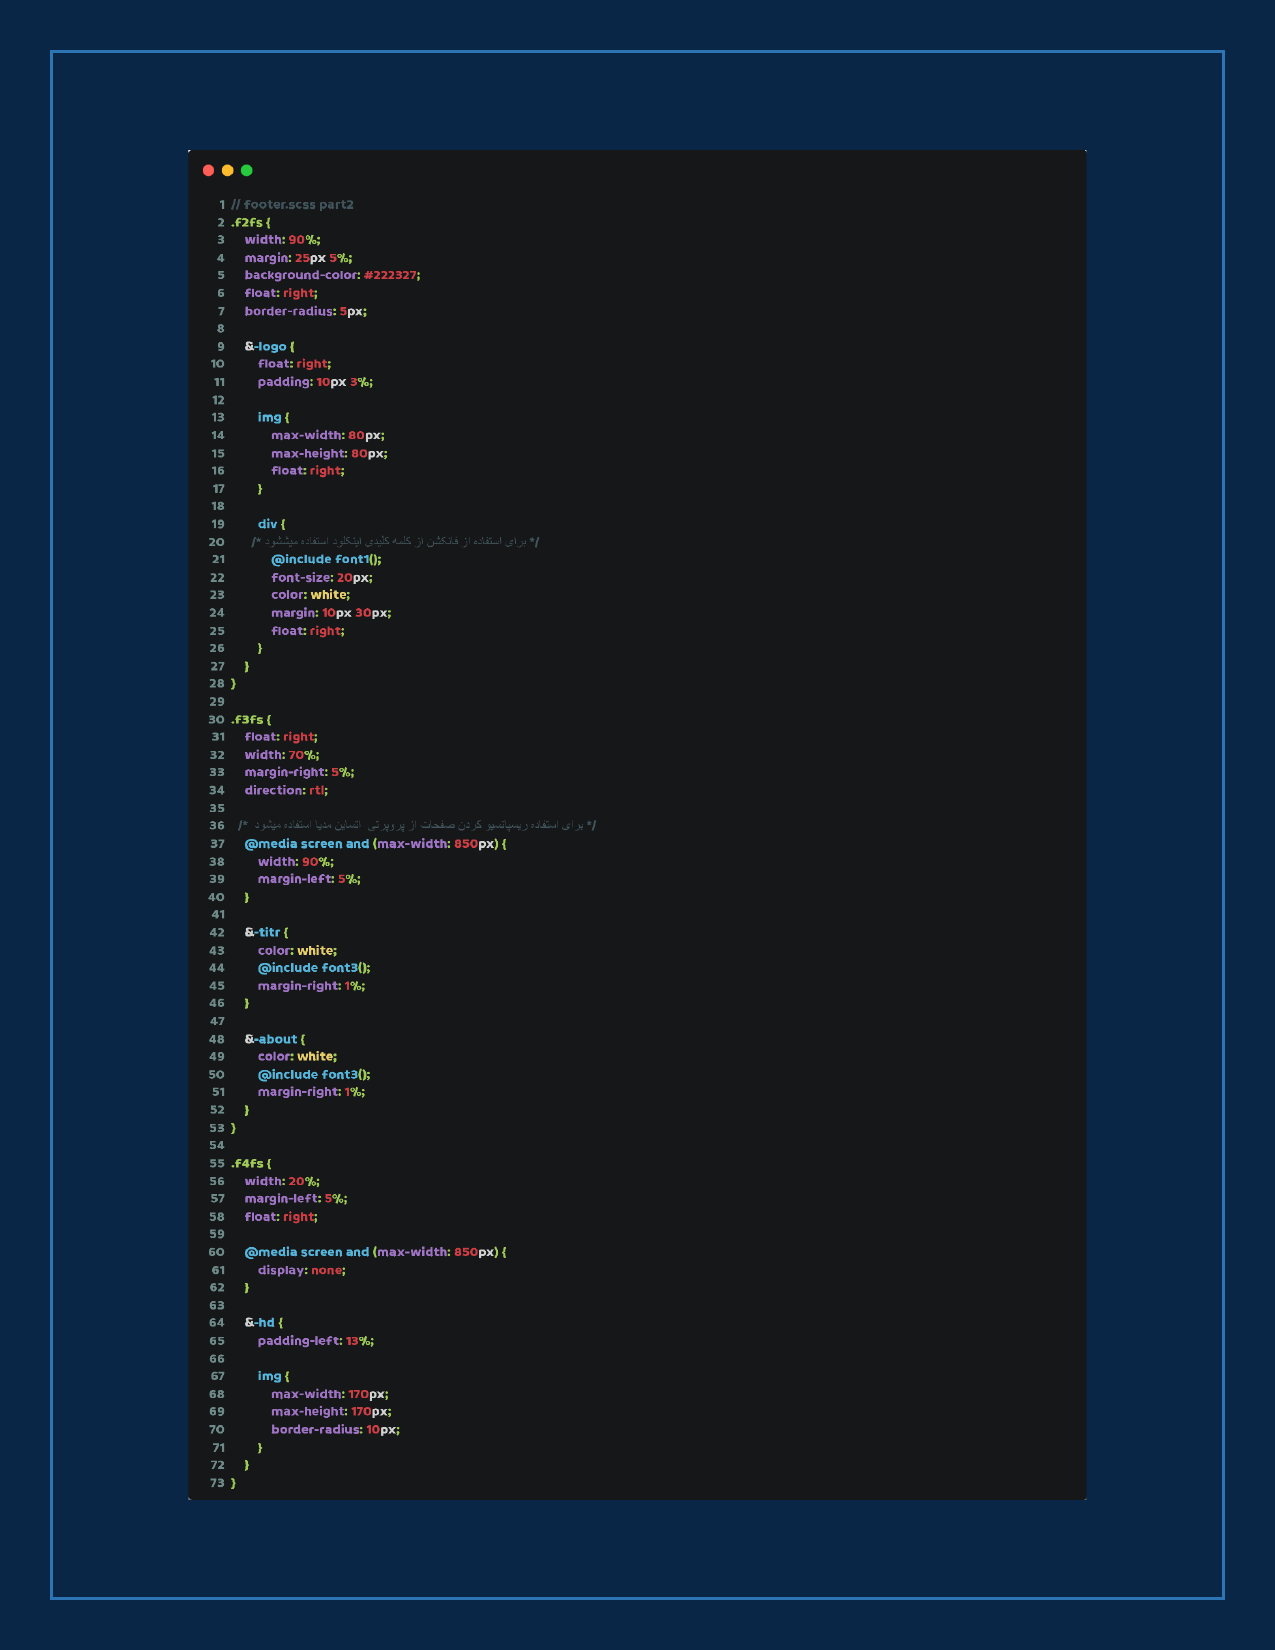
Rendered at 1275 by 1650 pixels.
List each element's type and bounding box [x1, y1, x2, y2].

picture [188, 150, 1087, 1500]
